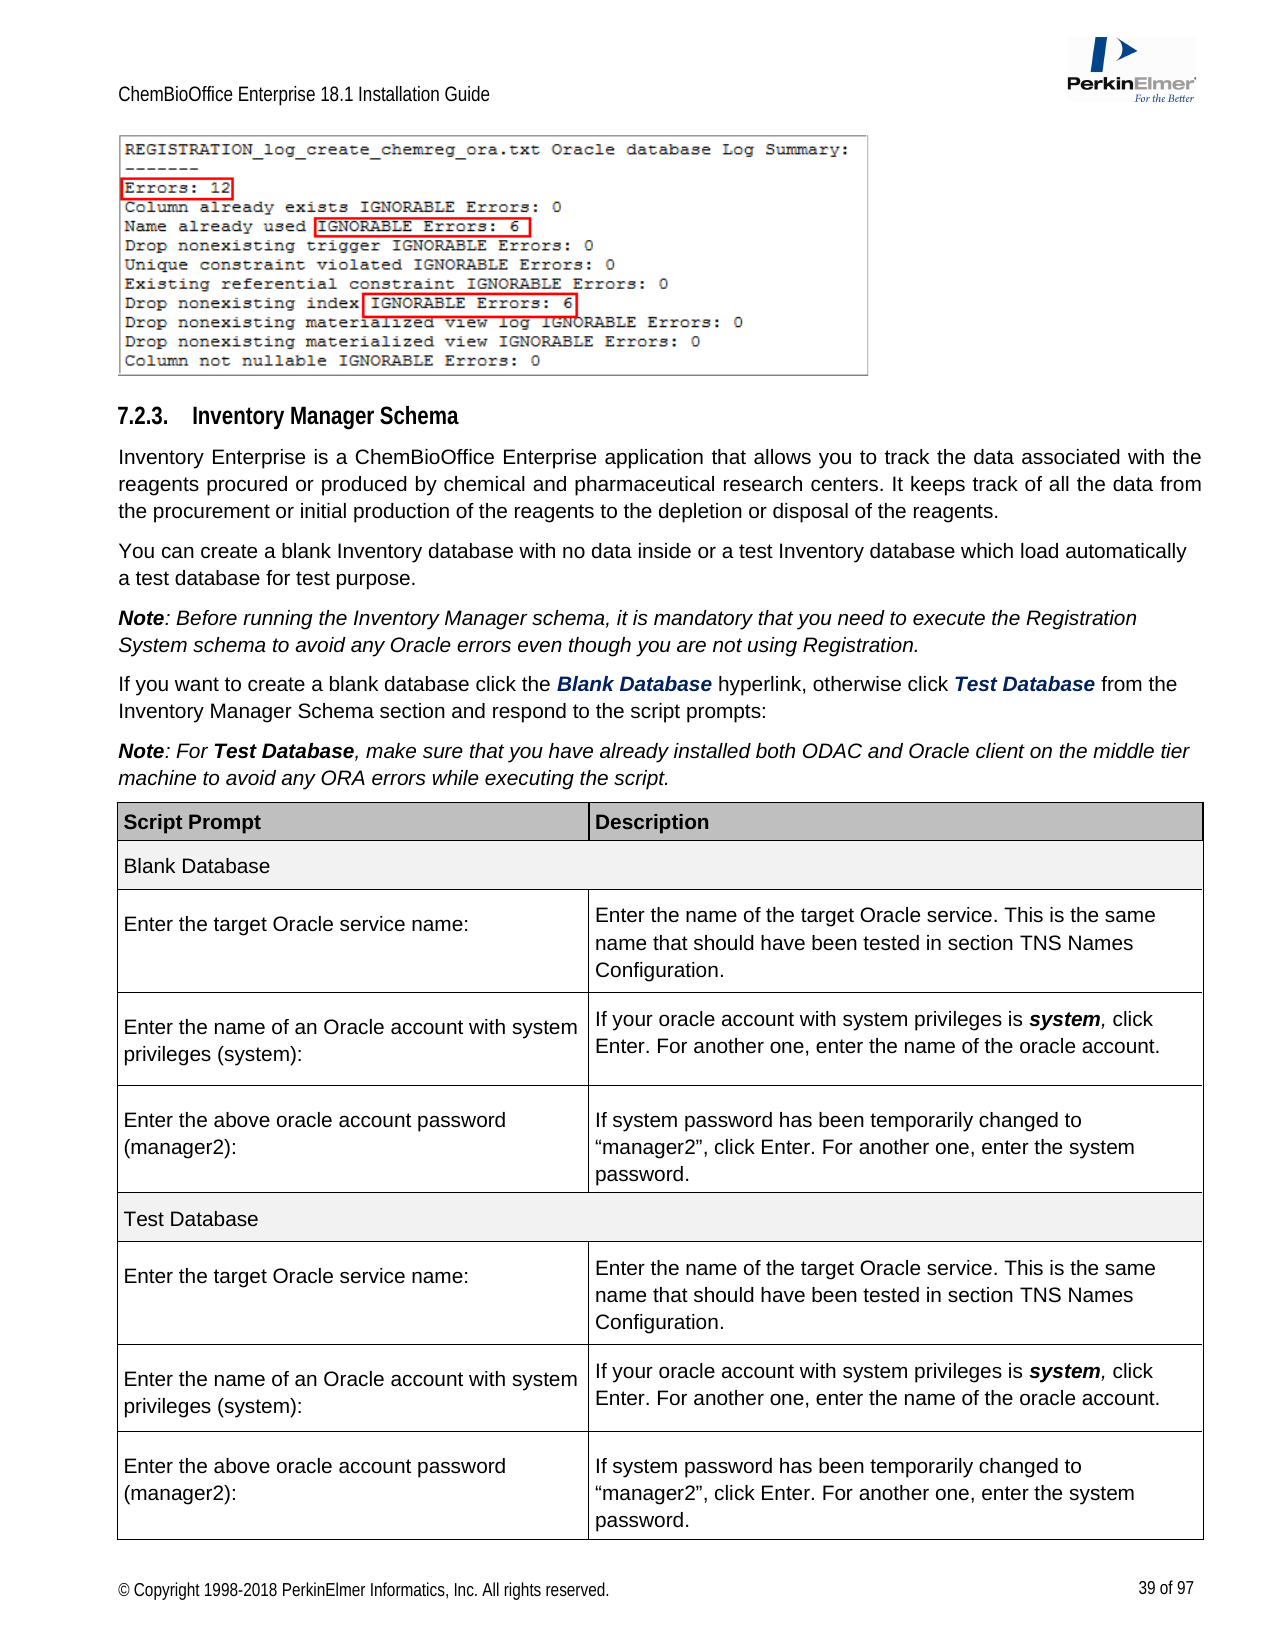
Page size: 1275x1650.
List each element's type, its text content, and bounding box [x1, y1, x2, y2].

text Note: For Test Database, make sure that you have already installed both ODAC and Oracle client on the middle tier machine to avoid any ORA errors while executing the script. [118, 736, 1204, 790]
table_cell If system password has been temporarily changed to “manager2”, click Enter. For another one, enter the system password. [589, 1085, 1203, 1192]
table_cell Enter the target Oracle service name: [118, 1242, 588, 1344]
table_cell Enter the name of an Oracle account with system privileges (system): [118, 1345, 588, 1431]
picture [1067, 37, 1197, 102]
text Inventory Enterprise is a ChemBioOffice Enterprise application that allows you to track the data associated with the reagents procured or produced by chemical and pharmaceutical research centers. It keeps track of all the data from the procurement or initial production of the reagents to the depletion or disposal of the reagents. [118, 442, 1204, 523]
picture [118, 135, 869, 376]
table_cell If system password has been temporarily changed to “manager2”, click Enter. For another one, enter the system password. [589, 1431, 1203, 1538]
table_header Script Prompt [118, 803, 588, 840]
table_cell Enter the above oracle account password (manager2): [118, 1432, 588, 1538]
table_cell Enter the name of the target Oracle service. This is the same name that should have been tested in section TNS Names Configuration. [589, 889, 1203, 992]
table_cell Enter the name of an Oracle account with system privileges (system): [118, 993, 588, 1085]
table_cell Test Database [118, 1192, 1203, 1241]
table_cell If your oracle account with system privileges is system, click Enter. For another one, enter the name of the oracle account. [589, 992, 1203, 1085]
table_cell Enter the target Oracle service name: [118, 890, 588, 992]
text You can create a blank Inventory database with no data inside or a test Inventory database which load automatically a test database for test purpose. [118, 536, 1204, 590]
table_cell Blank Database [118, 841, 1203, 889]
table_cell Enter the name of the target Oracle service. This is the same name that should have been tested in section TNS Names Configuration. [589, 1241, 1203, 1344]
text Note: Before running the Inventory Manager schema, it is mandatory that you need to execute the Registration System schema to avoid any Oracle errors even though you are not using Registration. [118, 602, 1204, 656]
text If you want to create a blank database click the Blank Database hyperlink, otherwise click Test Database from the Inventory Manager Schema section and respond to the script prompts: [118, 669, 1204, 723]
table_cell If your oracle account with system privileges is system, click Enter. For another one, enter the name of the oracle account. [589, 1344, 1203, 1431]
subtitle Inventory Manager Schema [117, 401, 1204, 429]
table_header Description [590, 803, 1202, 840]
table_cell Enter the above oracle account password (manager2): [118, 1086, 588, 1192]
